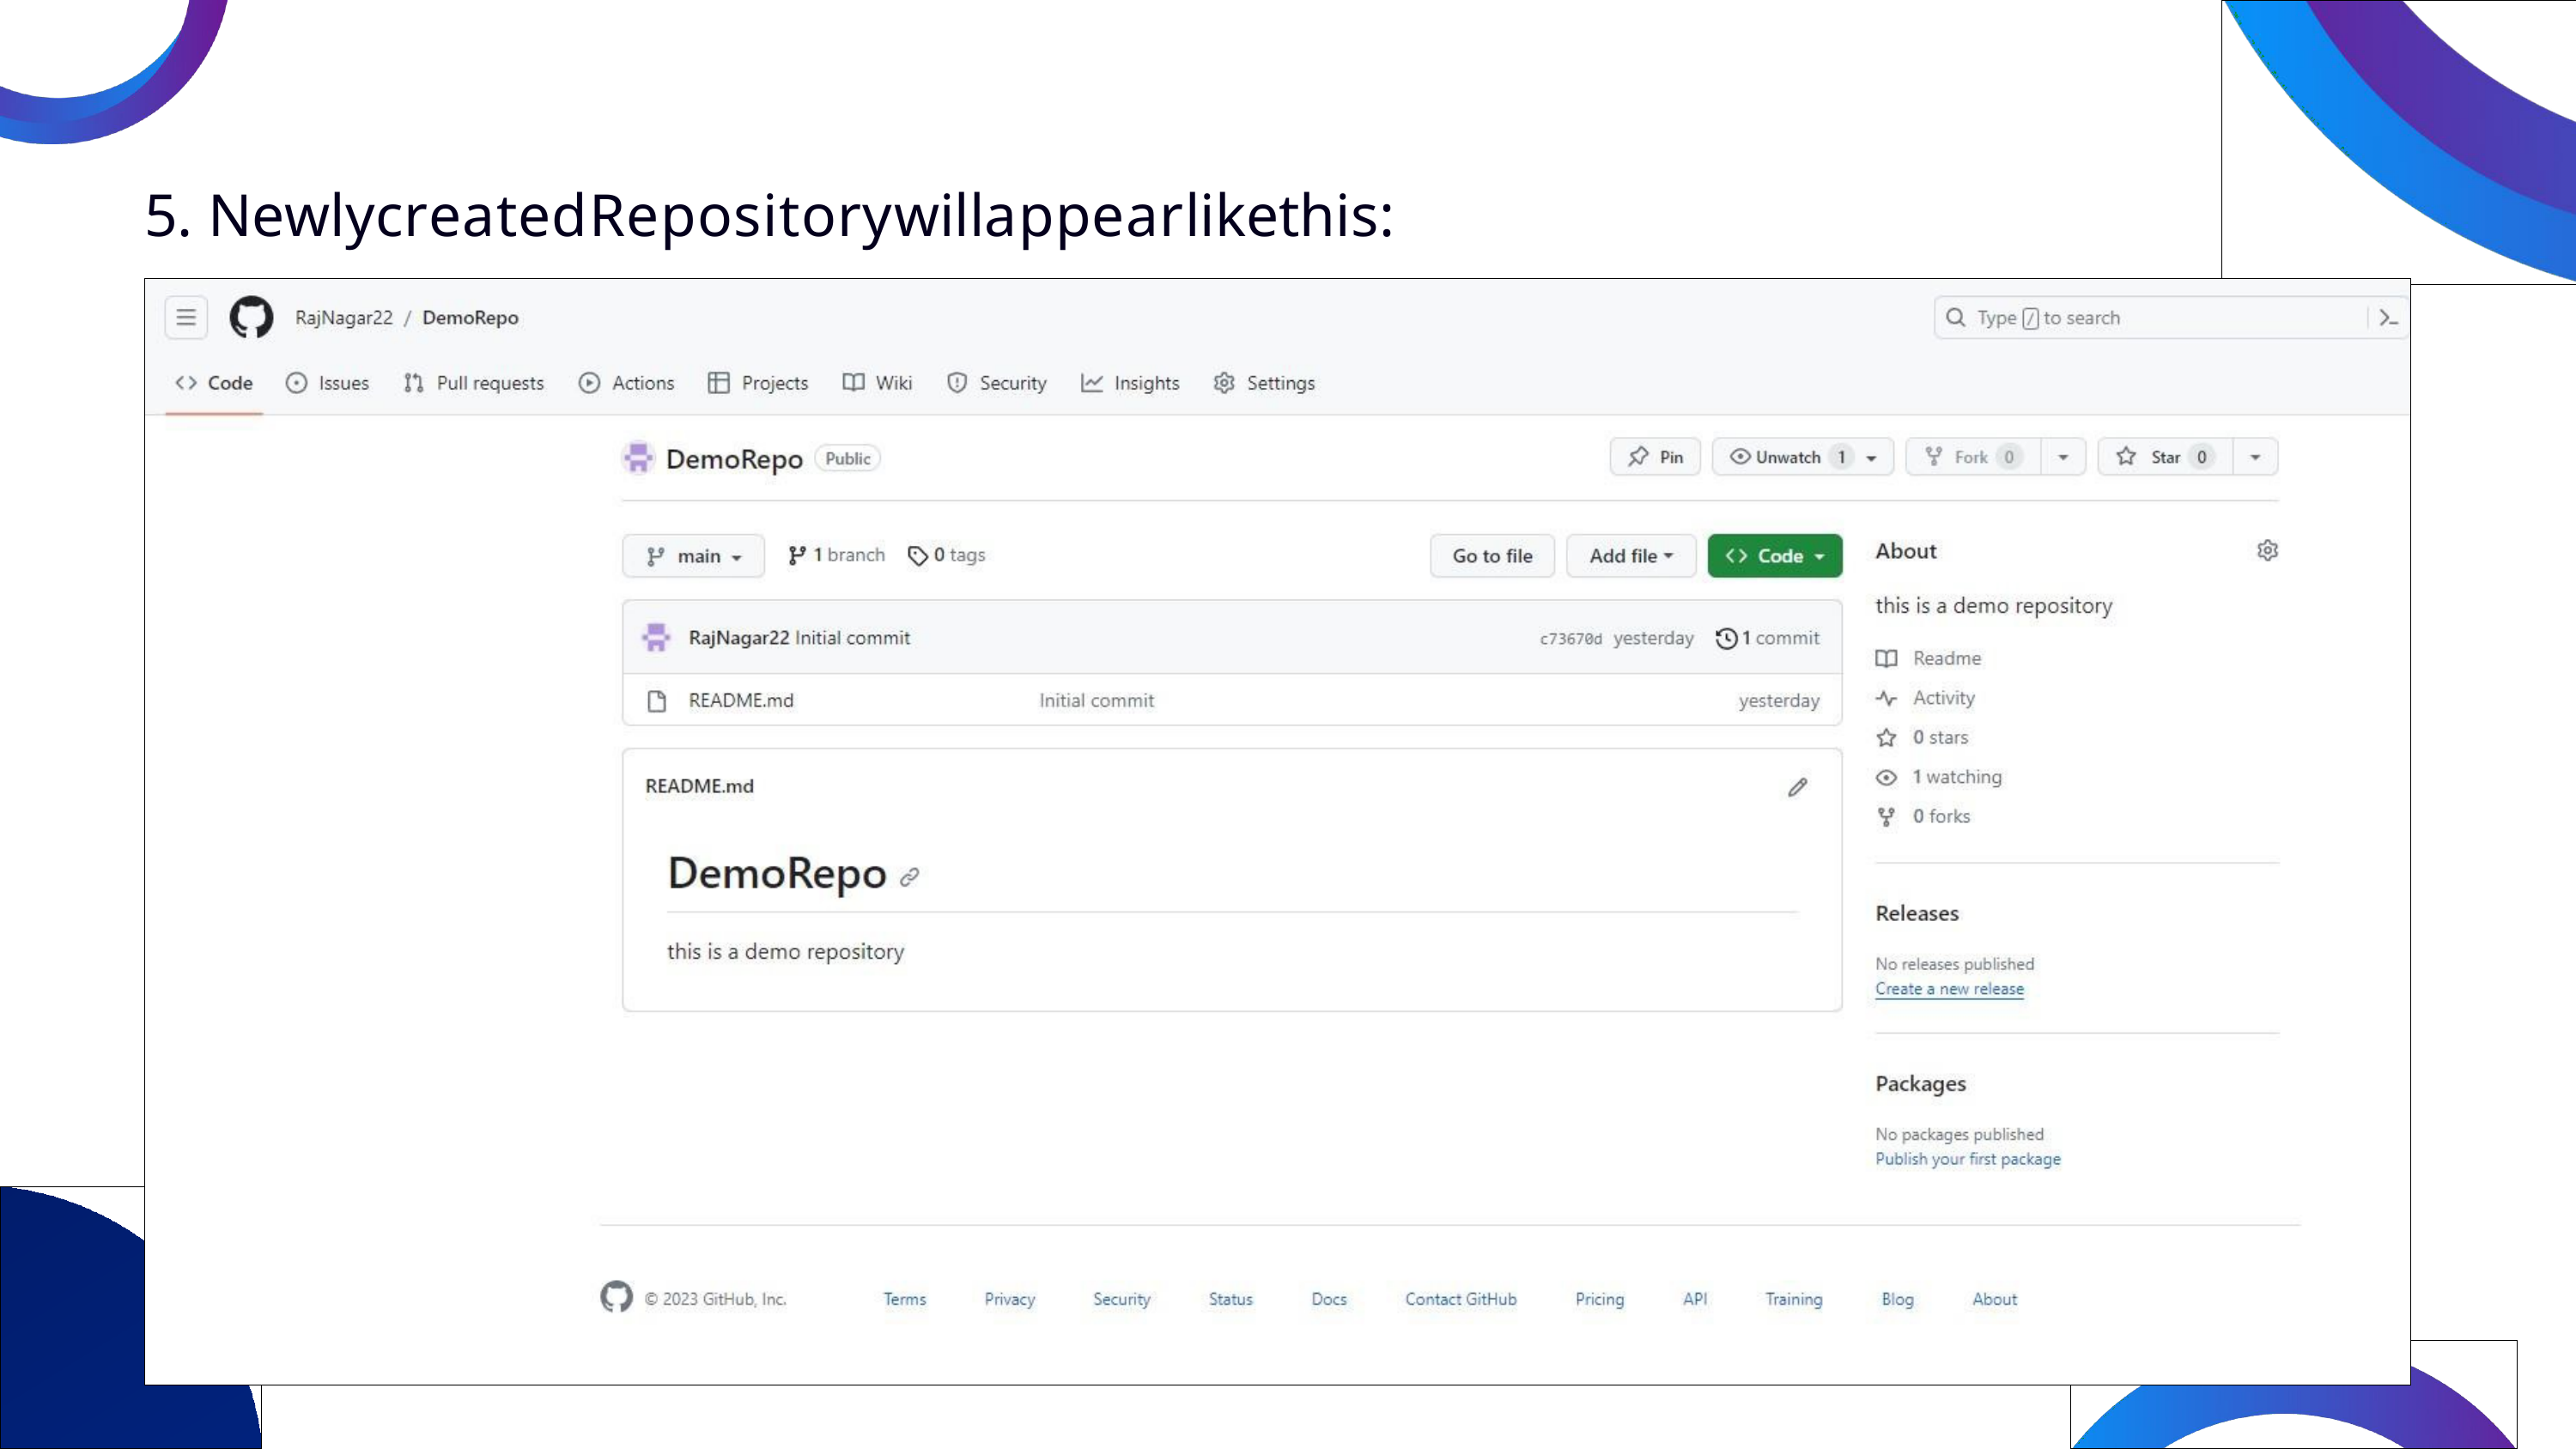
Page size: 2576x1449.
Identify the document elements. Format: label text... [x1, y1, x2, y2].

picture [1, 1187, 261, 1448]
picture [2071, 1341, 2517, 1448]
picture [2222, 1, 2576, 284]
picture [0, 0, 228, 144]
picture [145, 279, 2410, 1385]
list NewlycreatedRepositorywillappearlikethis: [145, 173, 2565, 253]
